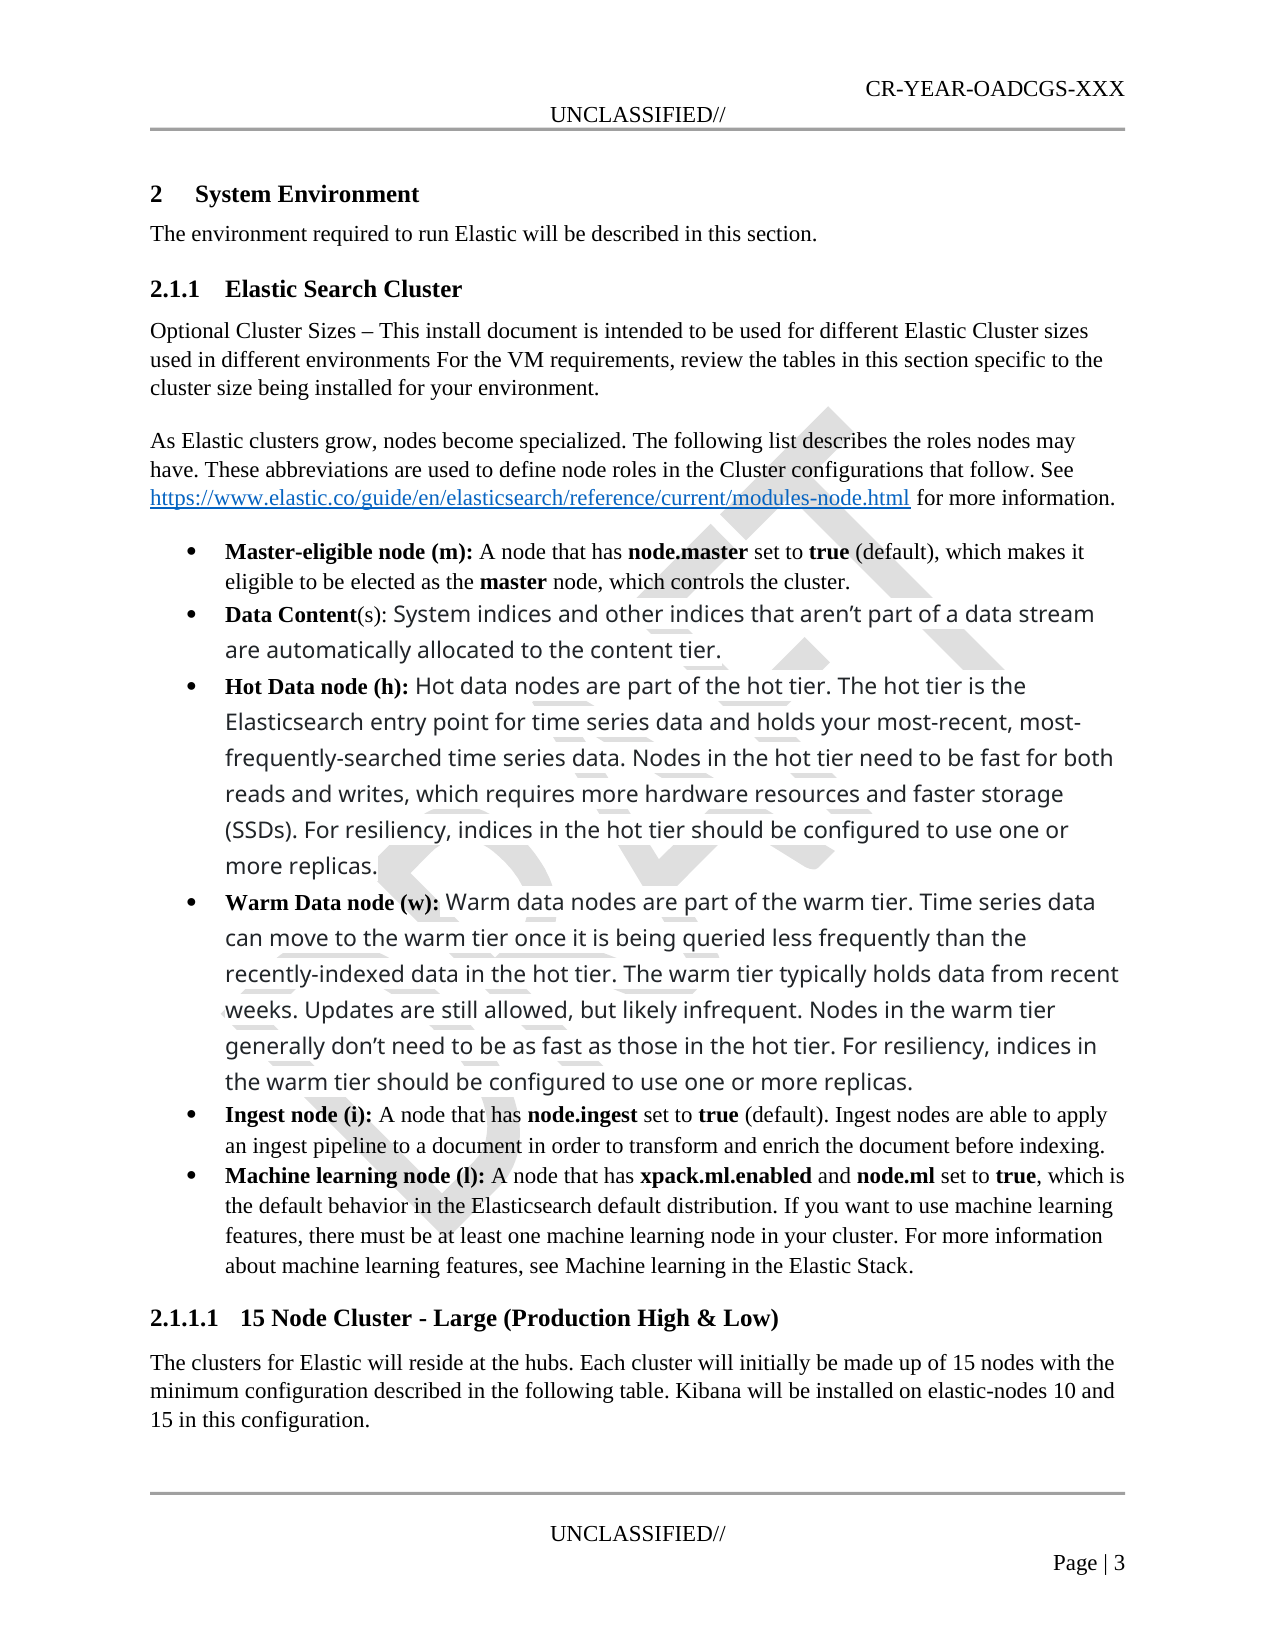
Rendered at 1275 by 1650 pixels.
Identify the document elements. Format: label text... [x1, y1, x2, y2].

list Data Content(s): System indices and other indices that aren’t part of a data stream are automatically allocated to the content tier. [187, 598, 1125, 666]
list Machine learning node (l): A node that has xpack.ml.enabled and node.ml set to true, which is the default behavior in the Elasticsearch default distribution. If you want to use machine learning features, there must be at least one machine learning node in your cluster. For more information about machine learning features, see Machine learning in the Elastic Stack. [187, 1162, 1125, 1279]
list Warm Data node (w): Warm data nodes are part of the warm tier. Time series data can move to the warm tier once it is being queried less frequently than the recently-indexed data in the hot tier. The warm tier typically holds data from recent weeks. Updates are still allowed, but likely infrequent. Nodes in the warm tier generally don’t need to be as fast as those in the hot tier. For resiliency, indices in the warm tier should be configured to use one or more replicas. [187, 886, 1125, 1097]
list Ingest node (i): A node that has node.ingest set to true (default). Ingest nodes are able to apply an ingest pipeline to a document in order to transform and enrich the document before indexing. [187, 1101, 1125, 1158]
text The environment required to run Elastic will be described in this section. [150, 220, 1125, 247]
list Hot Data node (h): Hot data nodes are part of the hot tier. The hot tier is the Elasticsearch entry point for time series data and holds your most-recent, most-frequently-searched time series data. Nodes in the hot tier need to be fast for both reads and writes, which requires more hardware resources and faster storage (SSDs). For resiliency, indices in the hot tier should be configured to use one or more replicas. [187, 670, 1125, 881]
text Optional Cluster Sizes – This install document is intended to be used for different Elastic Cluster sizes used in different environments For the VM requirements, review the tables in this section specific to the cluster size being installed for your environment. [150, 317, 1125, 401]
subtitle Elastic Search Cluster [150, 274, 1125, 302]
subtitle 15 Node Cluster - Large (Production High & Low) [150, 1303, 1125, 1332]
subtitle System Environment [150, 179, 1125, 208]
text The clusters for Elastic will reside at the hubs. Each cluster will initially be made up of 15 nodes with the minimum configuration described in the following table. Kibana will be installed on elastic-nodes 10 and 15 in this configuration. [150, 1349, 1125, 1432]
list Master-eligible node (m): A node that has node.master set to true (default), which makes it eligible to be elected as the master node, which controls the cluster. [187, 538, 1125, 594]
text As Elastic clusters grow, nodes become specialized. The following list describes the roles nodes may have. These abbreviations are used to define node roles in the Cluster configurations that follow. See https://www.elastic.co/guide/en/elasticsearch/reference/current/modules-node.html for more information. [150, 428, 1125, 511]
